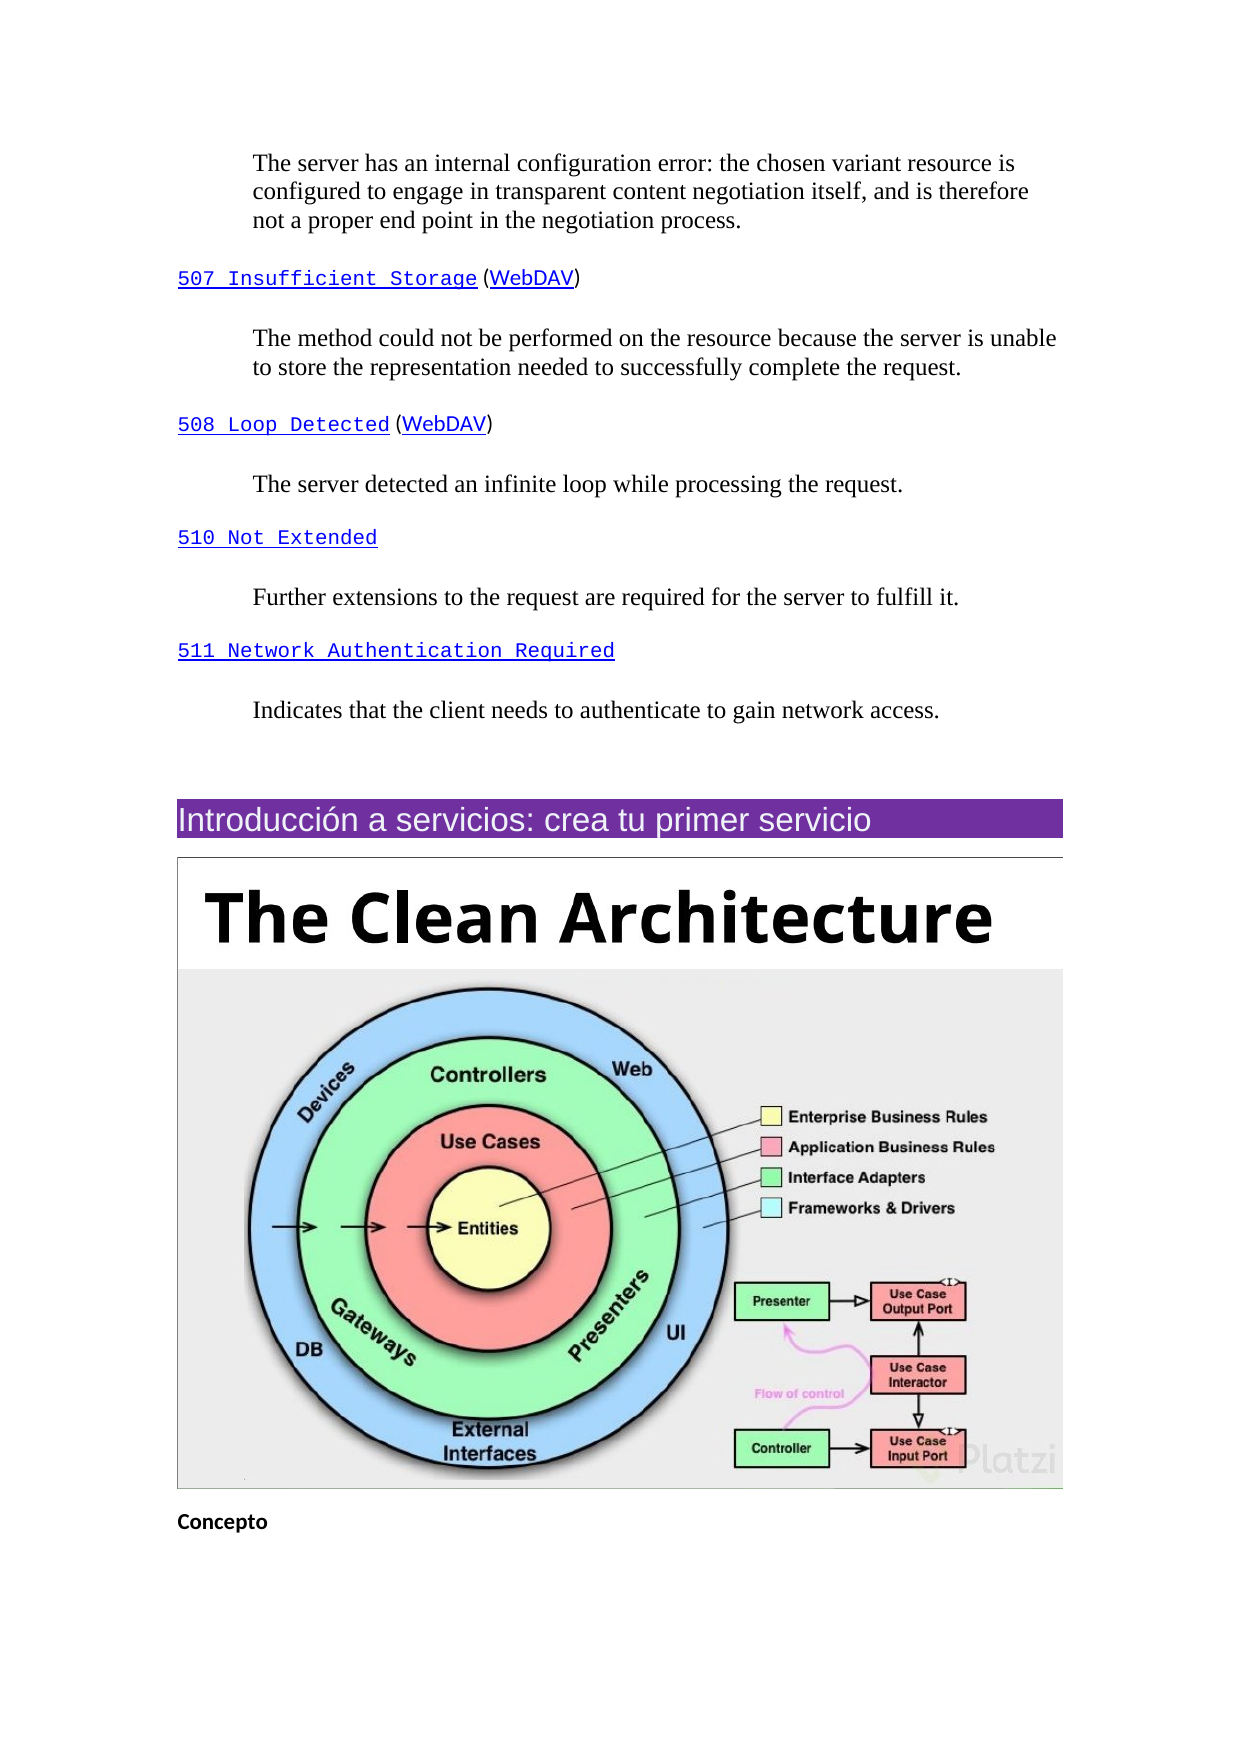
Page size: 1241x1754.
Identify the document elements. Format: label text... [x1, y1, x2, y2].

text 507 Insufficient Storage (WebDAV) [177, 263, 1063, 292]
text The method could not be performed on the resource because the server is unable to store the representation needed to successfully complete the request. [252, 323, 1063, 380]
text 508 Loop Detected (WebDAV) [177, 409, 1063, 438]
text 511 Network Authentication Required [177, 640, 1063, 664]
picture [177, 857, 1063, 1489]
text Concepto [177, 1507, 1063, 1535]
text Indicates that the client needs to authenticate to gain network access. [252, 695, 1063, 723]
text 510 Not Extended [177, 527, 1063, 551]
text The server has an internal configuration error: the chosen variant resource is configured to engage in transparent content negotiation itself, and is therefore not a proper end point in the negotiation process. [252, 148, 1063, 234]
text The server detected an infinite loop while processing the request. [252, 469, 1063, 498]
subtitle Introducción a servicios: crea tu primer servicio [177, 799, 1063, 838]
text Further extensions to the request are required for the server to fulfill it. [252, 582, 1063, 611]
